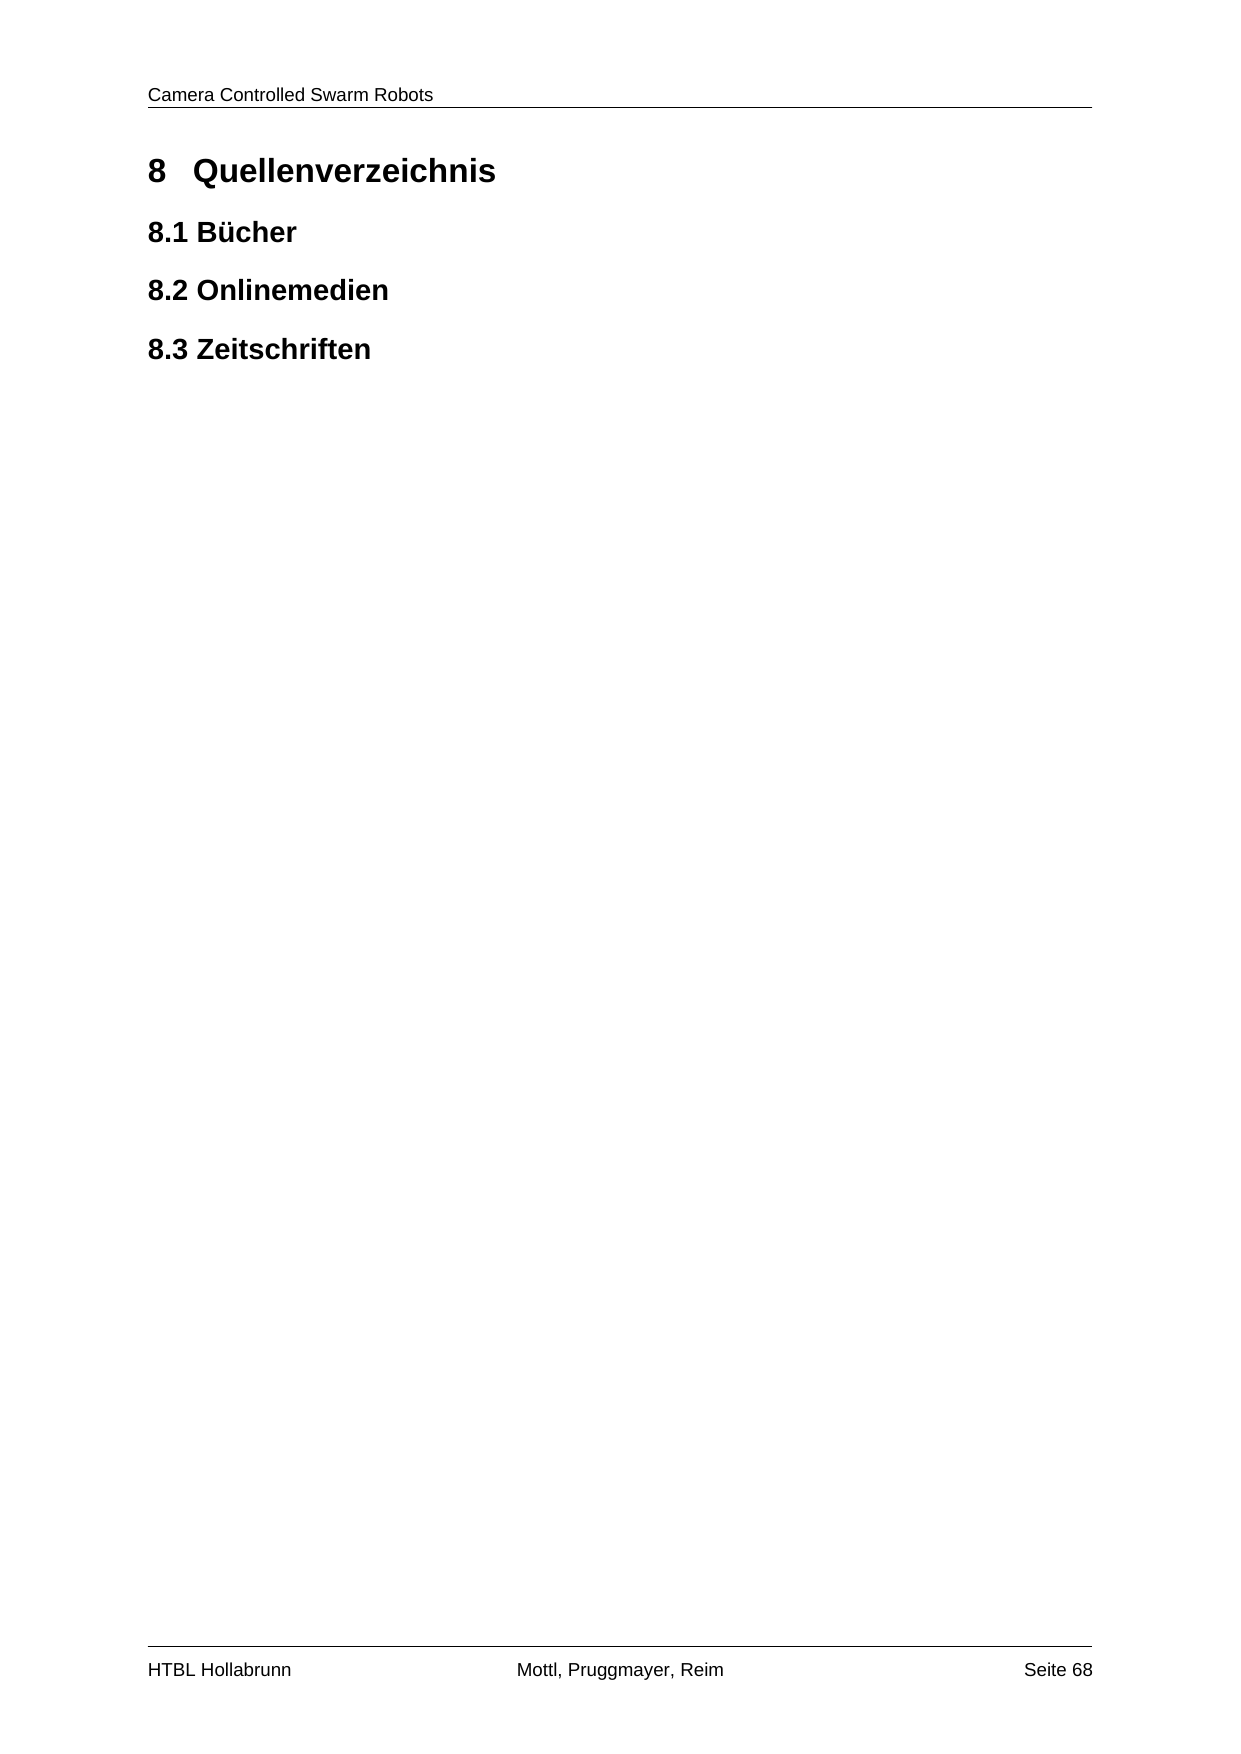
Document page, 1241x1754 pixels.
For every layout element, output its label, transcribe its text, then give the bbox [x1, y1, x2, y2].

subtitle Bücher [148, 215, 1092, 248]
subtitle Zeitschriften [148, 332, 1092, 365]
subtitle Quellenverzeichnis [148, 151, 1092, 190]
subtitle Onlinemedien [148, 273, 1092, 307]
